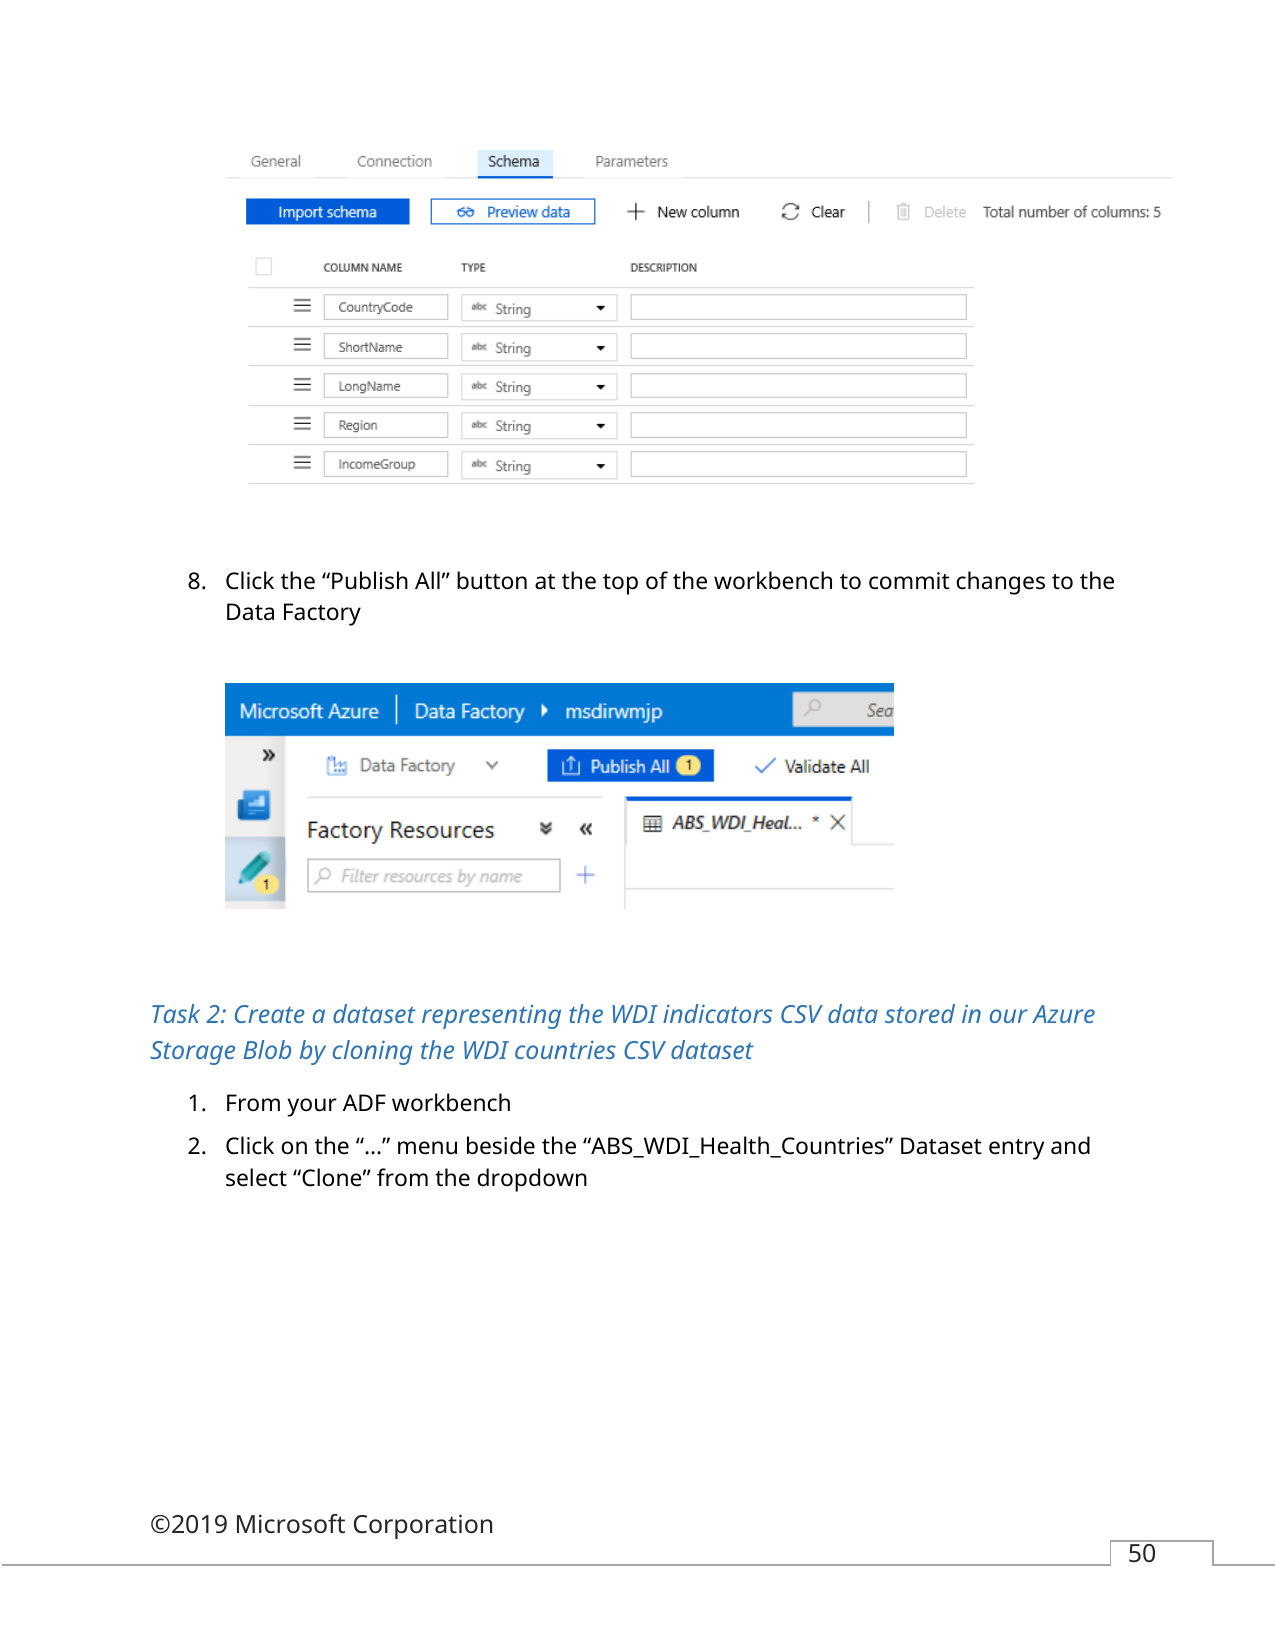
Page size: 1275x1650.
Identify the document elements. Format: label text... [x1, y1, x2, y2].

list Click on the “…” menu beside the “ABS_WDI_Health_Countries” Dataset entry and select “Clone” from the dropdown [187, 1130, 1125, 1193]
list From your ADF workbench [187, 1086, 1125, 1118]
list Click the “Publish All” button at the top of the workbench to commit changes to the Data Factory [187, 564, 1125, 627]
picture [225, 150, 1173, 509]
text Task 2: Create a dataset representing the WDI indicators CSV data stored in our Azure Storage Blob by cloning the WDI countries CSV dataset [150, 996, 1125, 1067]
picture [225, 683, 894, 909]
